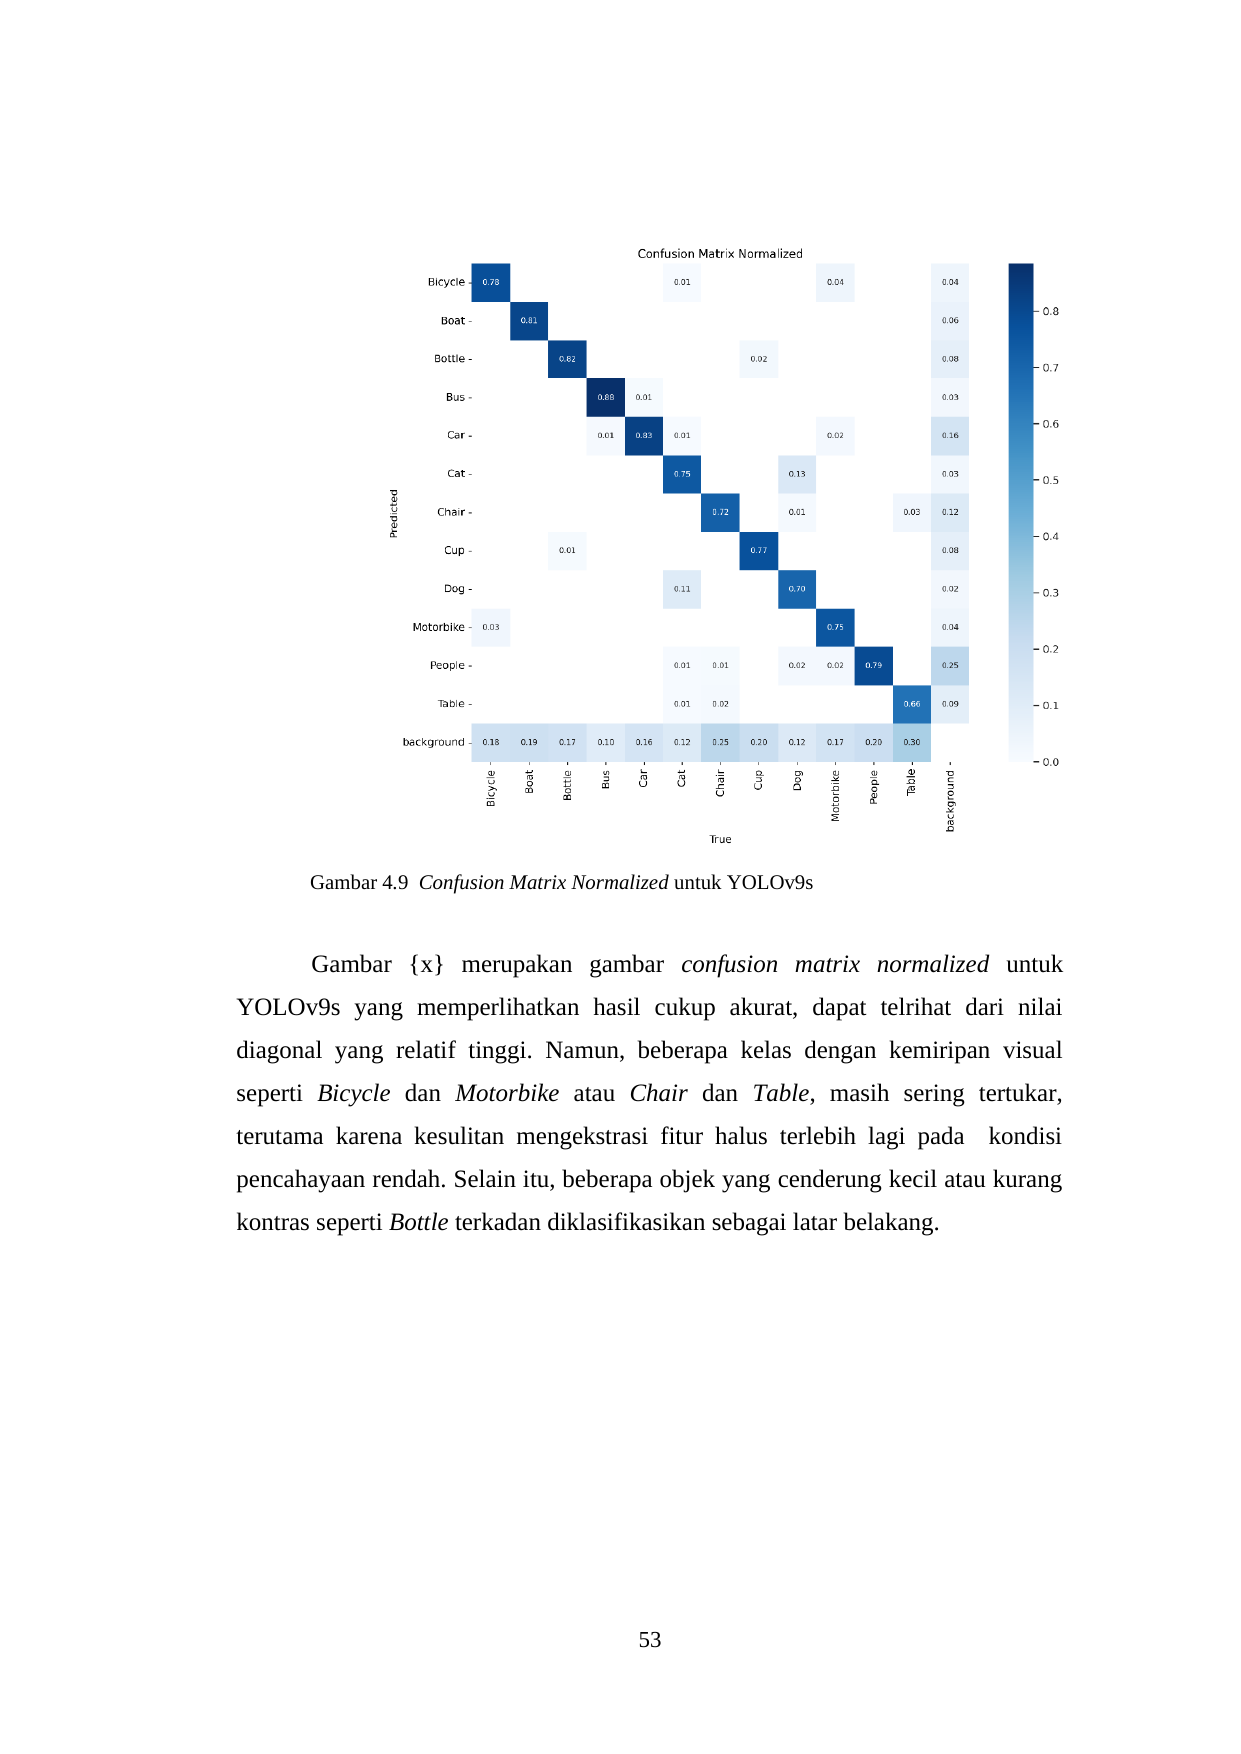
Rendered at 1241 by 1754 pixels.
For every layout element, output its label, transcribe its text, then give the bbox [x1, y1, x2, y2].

text Gambar {x} merupakan gambar confusion matrix normalized untuk YOLOv9s yang memperlihatkan hasil cukup akurat, dapat telrihat dari nilai diagonal yang relatif tinggi. Namun, beberapa kelas dengan kemiripan visual seperti Bicycle dan Motorbike atau Chair dan Table, masih sering tertukar, terutama karena kesulitan mengekstrasi fitur halus terlebih lagi pada kondisi pencahayaan rendah. Selain itu, beberapa objek yang cenderung kecil atau kurang kontras seperti Bottle terkadan diklasifikasikan sebagai latar belakang. [236, 949, 1063, 1236]
text Gambar 4.9 Confusion Matrix Normalized untuk YOLOv9s [310, 869, 1063, 894]
picture [311, 236, 1138, 857]
